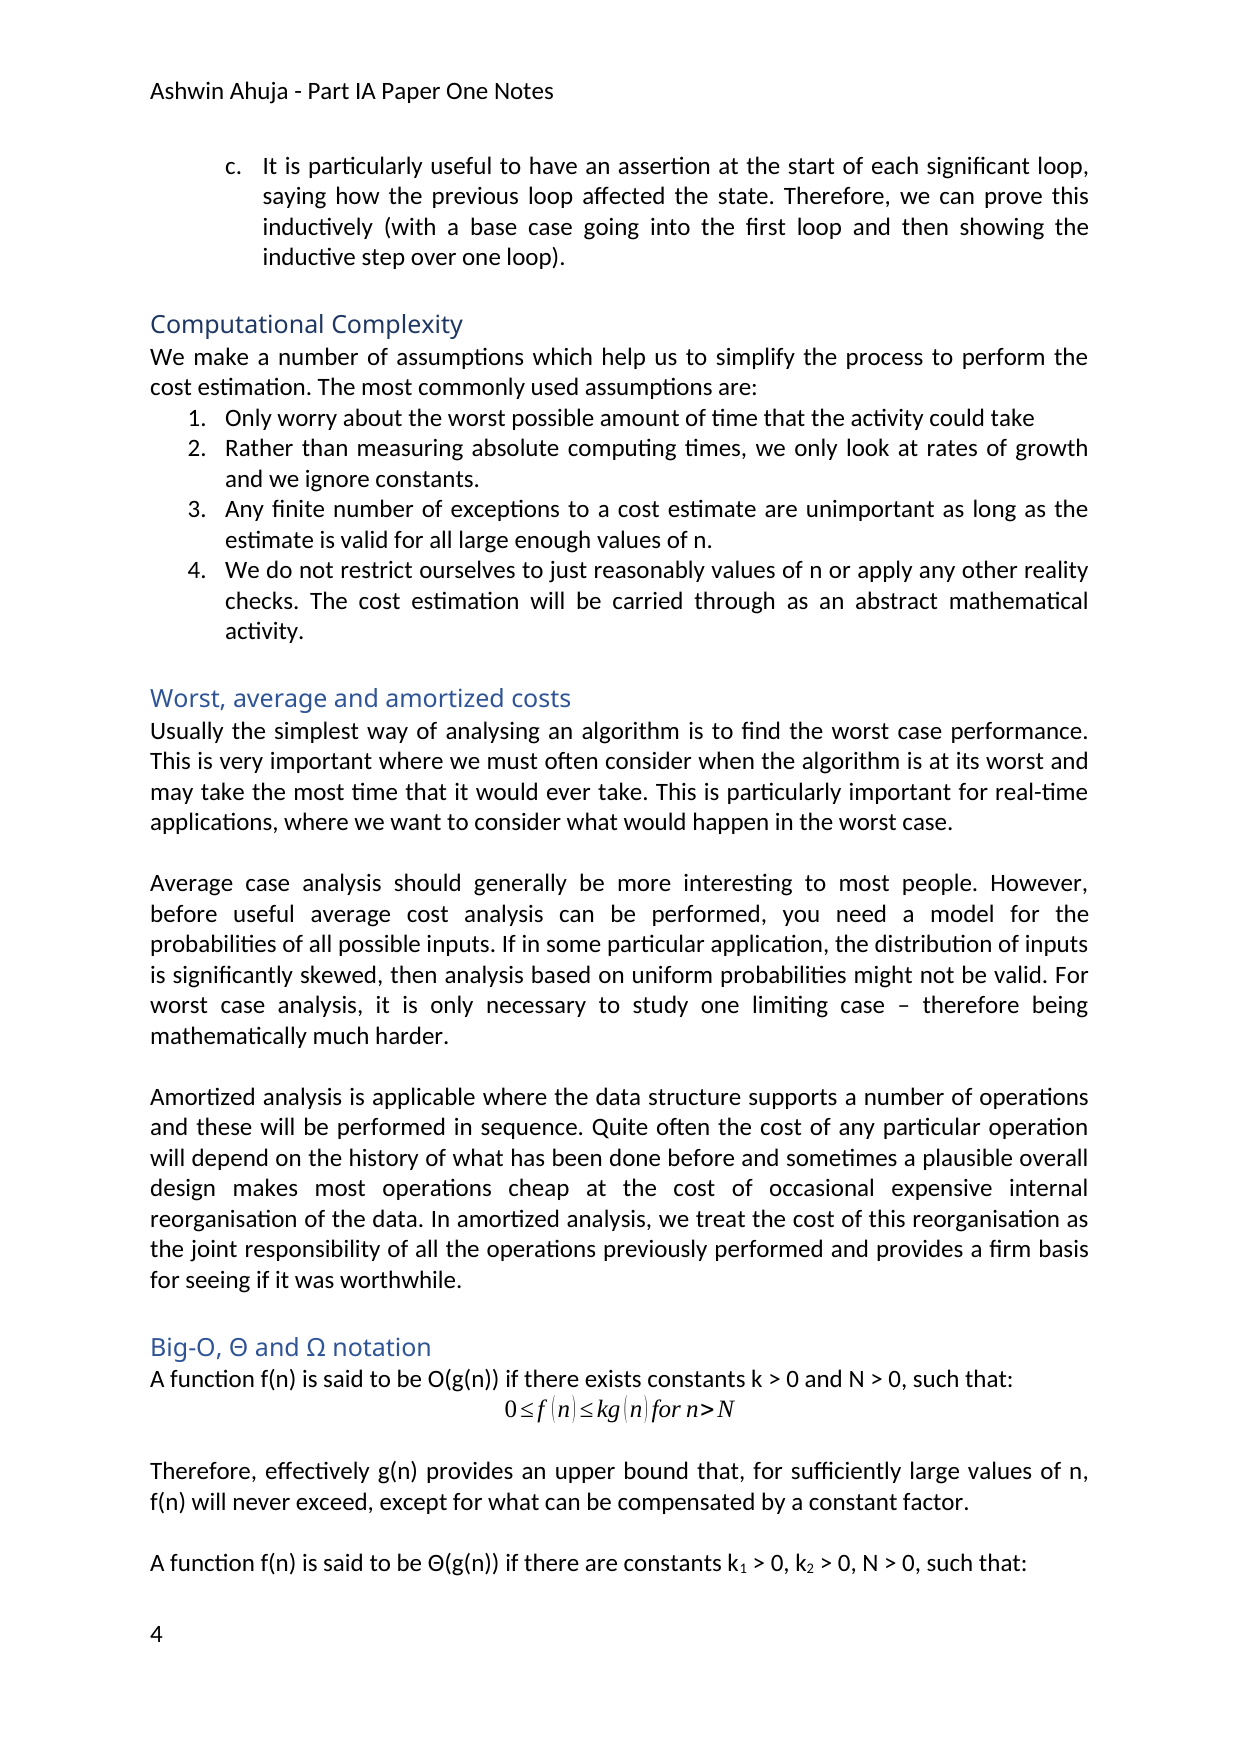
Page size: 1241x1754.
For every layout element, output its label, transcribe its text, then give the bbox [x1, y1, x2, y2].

subtitle Worst, average and amortized costs [150, 681, 1090, 715]
text Therefore, effectively g(n) provides an upper bound that, for sufficiently large values of n, f(n) will never exceed, except for what can be compensated by a constant factor. [150, 1455, 1090, 1516]
text Average case analysis should generally be more interesting to most people. However, before useful average cost analysis can be performed, you need a model for the probabilities of all possible inputs. If in some particular application, the distribution of inputs is significantly skewed, then analysis based on uniform probabilities might not be valid. For worst case analysis, it is only necessary to study one limiting case – therefore being mathematically much harder. [150, 867, 1090, 1051]
text A function f(n) is said to be Θ(g(n)) if there are constants k1 > 0, k2 > 0, N > 0, such that: [150, 1547, 1090, 1577]
text Usually the simplest way of analysing an algorithm is to find the worst case performance. This is very important where we must often consider when the algorithm is at its worst and may take the most time that it would ever take. This is particularly important for real-time applications, where we want to consider what would happen in the worst case. [150, 715, 1090, 837]
text We make a number of assumptions which help us to simplify the process to perform the cost estimation. The most commonly used assumptions are: [150, 341, 1090, 402]
list Only worry about the worst possible amount of time that the activity could take [187, 402, 1090, 432]
text Amortized analysis is applicable where the data structure supports a number of operations and these will be performed in sequence. Quite often the cost of any particular operation will depend on the history of what has been done before and sometimes a plausible overall design makes most operations cheap at the cost of occasional expensive internal reorganisation of the data. In amortized analysis, we treat the cost of this reorganisation as the joint responsibility of all the operations previously performed and provides a firm basis for seeing if it was worthwhile. [150, 1081, 1090, 1295]
subtitle Computational Complexity [150, 307, 1090, 341]
list Rather than measuring absolute computing times, we only look at rates of growth and we ignore constants. [187, 432, 1090, 493]
list We do not restrict ourselves to just reasonably values of n or apply any other reality checks. The cost estimation will be carried through as an abstract mathematical activity. [187, 554, 1090, 646]
text A function f(n) is said to be O(g(n)) if there exists constants k > 0 and N > 0, such that: [150, 1363, 1090, 1394]
subtitle Big-O, Θ and Ω notation [150, 1329, 1090, 1363]
list It is particularly useful to have an assertion at the start of each significant loop, saying how the previous loop affected the state. Therefore, we can prove this inductively (with a base case going into the first loop and then showing the inductive step over one loop). [225, 150, 1090, 272]
list Any finite number of exceptions to a cost estimate are unimportant as long as the estimate is valid for all large enough values of n. [187, 493, 1090, 554]
